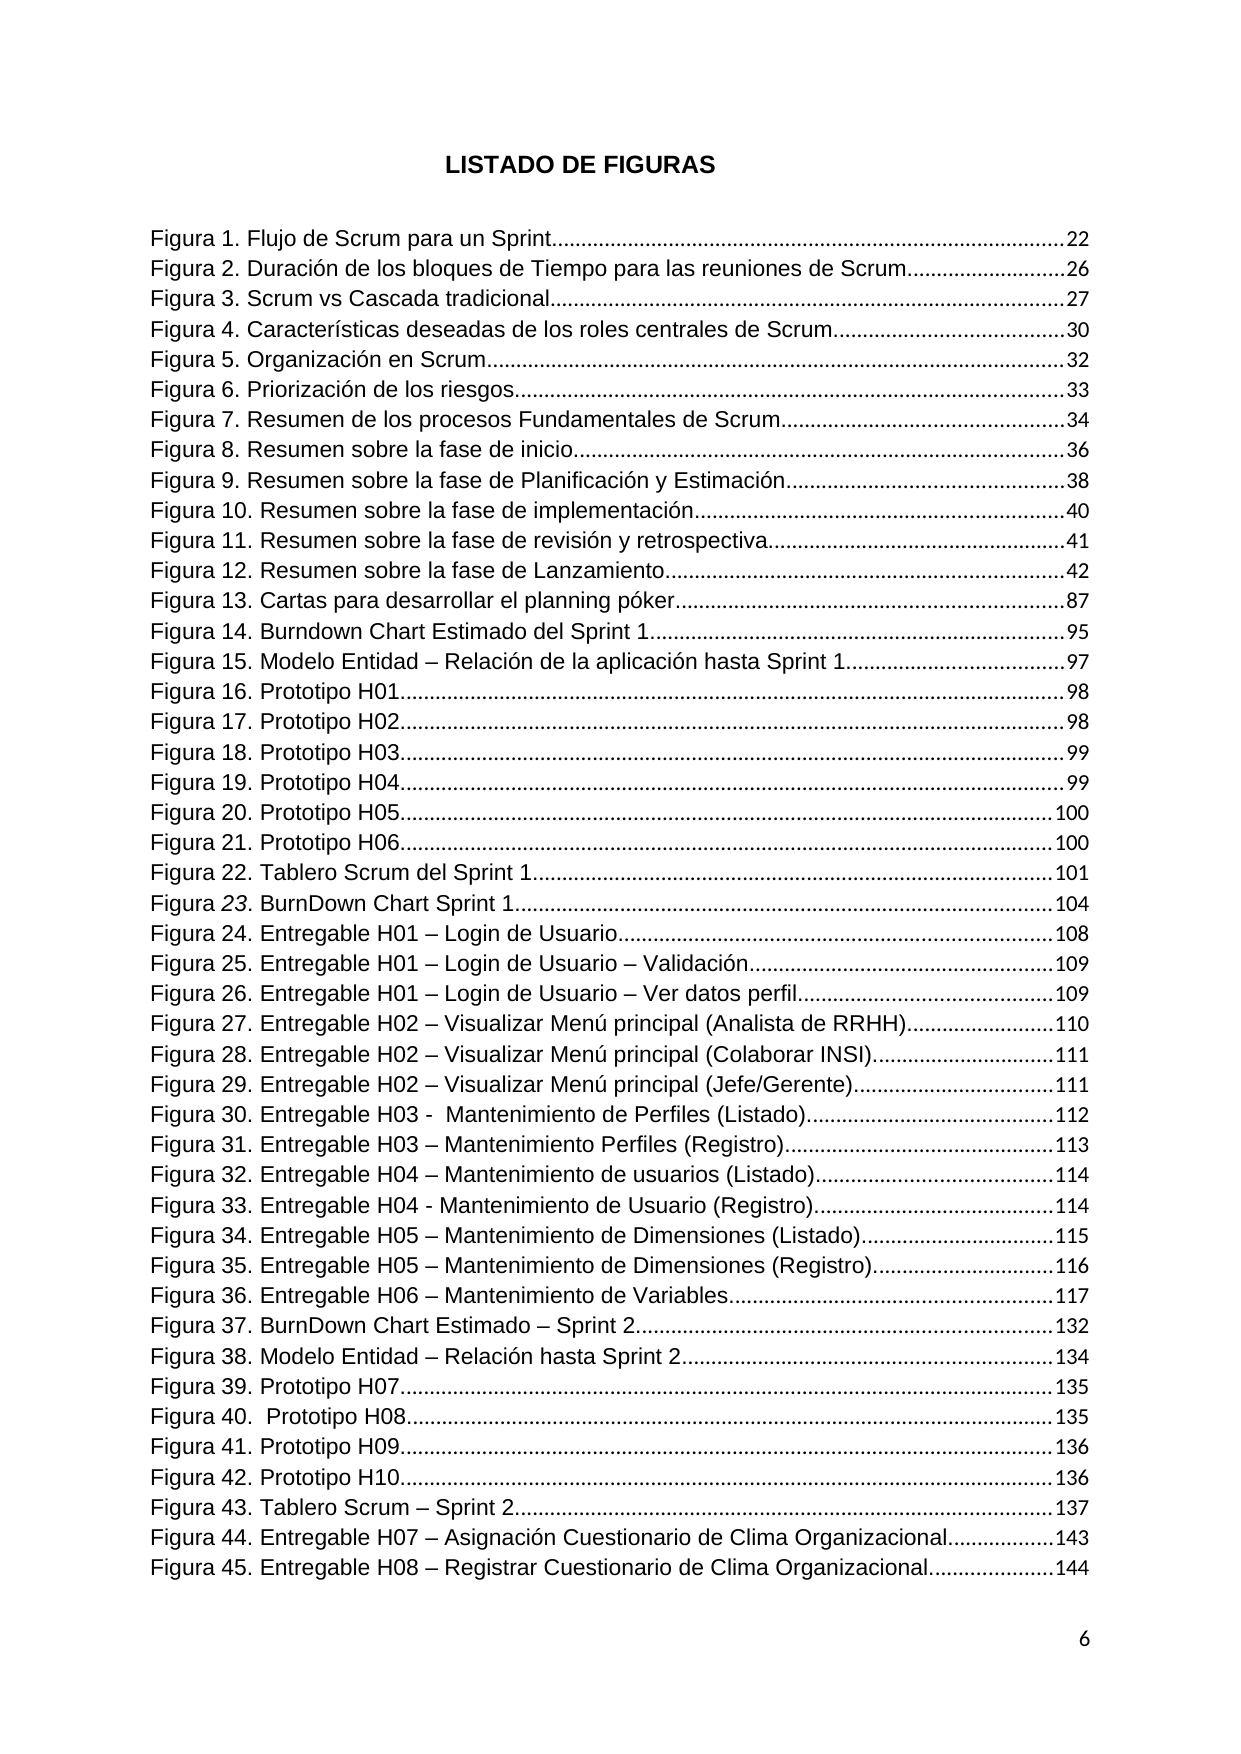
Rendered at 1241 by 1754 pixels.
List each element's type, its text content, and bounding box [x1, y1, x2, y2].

text Figura 43. Tablero Scrum – Sprint 2. 137 [150, 1493, 1090, 1521]
text Figura 18. Prototipo H03. 99 [150, 738, 1090, 766]
text Figura 30. Entregable H03 - Mantenimiento de Perfiles (Listado). 112 [150, 1100, 1090, 1128]
text Figura 44. Entregable H07 – Asignación Cuestionario de Clima Organizacional. 143 [150, 1523, 1090, 1551]
text Figura 26. Entregable H01 – Login de Usuario – Ver datos perfil. 109 [150, 979, 1090, 1007]
text Figura 12. Resumen sobre la fase de Lanzamiento. 42 [150, 556, 1090, 584]
text Figura 41. Prototipo H09. 136 [150, 1432, 1090, 1461]
text Figura 45. Entregable H08 – Registrar Cuestionario de Clima Organizacional. 144 [150, 1553, 1090, 1581]
text Figura 36. Entregable H06 – Mantenimiento de Variables. 117 [150, 1281, 1090, 1309]
text Figura 11. Resumen sobre la fase de revisión y retrospectiva. 41 [150, 526, 1090, 554]
text Figura 34. Entregable H05 – Mantenimiento de Dimensiones (Listado). 115 [150, 1221, 1090, 1249]
text Figura 29. Entregable H02 – Visualizar Menú principal (Jefe/Gerente). 111 [150, 1070, 1090, 1098]
text Figura 31. Entregable H03 – Mantenimiento Perfiles (Registro). 113 [150, 1130, 1090, 1158]
text Figura 42. Prototipo H10. 136 [150, 1463, 1090, 1491]
text Figura 27. Entregable H02 – Visualizar Menú principal (Analista de RRHH). 110 [150, 1009, 1090, 1038]
text Figura 22. Tablero Scrum del Sprint 1. 101 [150, 858, 1090, 887]
text Figura 35. Entregable H05 – Mantenimiento de Dimensiones (Registro). 116 [150, 1251, 1090, 1279]
text Figura 10. Resumen sobre la fase de implementación. 40 [150, 496, 1090, 524]
text Figura 37. BurnDown Chart Estimado – Sprint 2. 132 [150, 1312, 1090, 1340]
text Figura 32. Entregable H04 – Mantenimiento de usuarios (Listado). 114 [150, 1161, 1090, 1189]
text LISTADO DE FIGURAS [371, 150, 1090, 179]
text Figura 1. Flujo de Scrum para un Sprint. 22 [150, 224, 1090, 252]
text Figura 33. Entregable H04 - Mantenimiento de Usuario (Registro). 114 [150, 1191, 1090, 1219]
text Figura 21. Prototipo H06. 100 [150, 828, 1090, 856]
text Figura 17. Prototipo H02. 98 [150, 707, 1090, 736]
text Figura 9. Resumen sobre la fase de Planificación y Estimación. 38 [150, 466, 1090, 494]
text Figura 7. Resumen de los procesos Fundamentales de Scrum. 34 [150, 405, 1090, 433]
text Figura 24. Entregable H01 – Login de Usuario. 108 [150, 919, 1090, 947]
text Figura 25. Entregable H01 – Login de Usuario – Validación. 109 [150, 949, 1090, 977]
text Figura 8. Resumen sobre la fase de inicio. 36 [150, 436, 1090, 464]
text Figura 20. Prototipo H05. 100 [150, 798, 1090, 826]
text Figura 15. Modelo Entidad – Relación de la aplicación hasta Sprint 1. 97 [150, 647, 1090, 675]
text Figura 16. Prototipo H01. 98 [150, 677, 1090, 705]
text Figura 4. Características deseadas de los roles centrales de Scrum. 30 [150, 315, 1090, 343]
text Figura 23. BurnDown Chart Sprint 1. 104 [150, 889, 1090, 917]
text Figura 3. Scrum vs Cascada tradicional 27 [150, 284, 1090, 313]
text Figura 6. Priorización de los riesgos. 33 [150, 375, 1090, 403]
text Figura 5. Organización en Scrum. 32 [150, 345, 1090, 373]
text Figura 38. Modelo Entidad – Relación hasta Sprint 2. 134 [150, 1342, 1090, 1370]
text Figura 19. Prototipo H04. 99 [150, 768, 1090, 796]
text Figura 39. Prototipo H07. 135 [150, 1372, 1090, 1400]
text Figura 40. Prototipo H08. 135 [150, 1402, 1090, 1430]
text Figura 28. Entregable H02 – Visualizar Menú principal (Colaborar INSI). 111 [150, 1040, 1090, 1068]
text Figura 14. Burndown Chart Estimado del Sprint 1. 95 [150, 617, 1090, 645]
text Figura 2. Duración de los bloques de Tiempo para las reuniones de Scrum. 26 [150, 254, 1090, 282]
text Figura 13. Cartas para desarrollar el planning póker. 87 [150, 587, 1090, 615]
